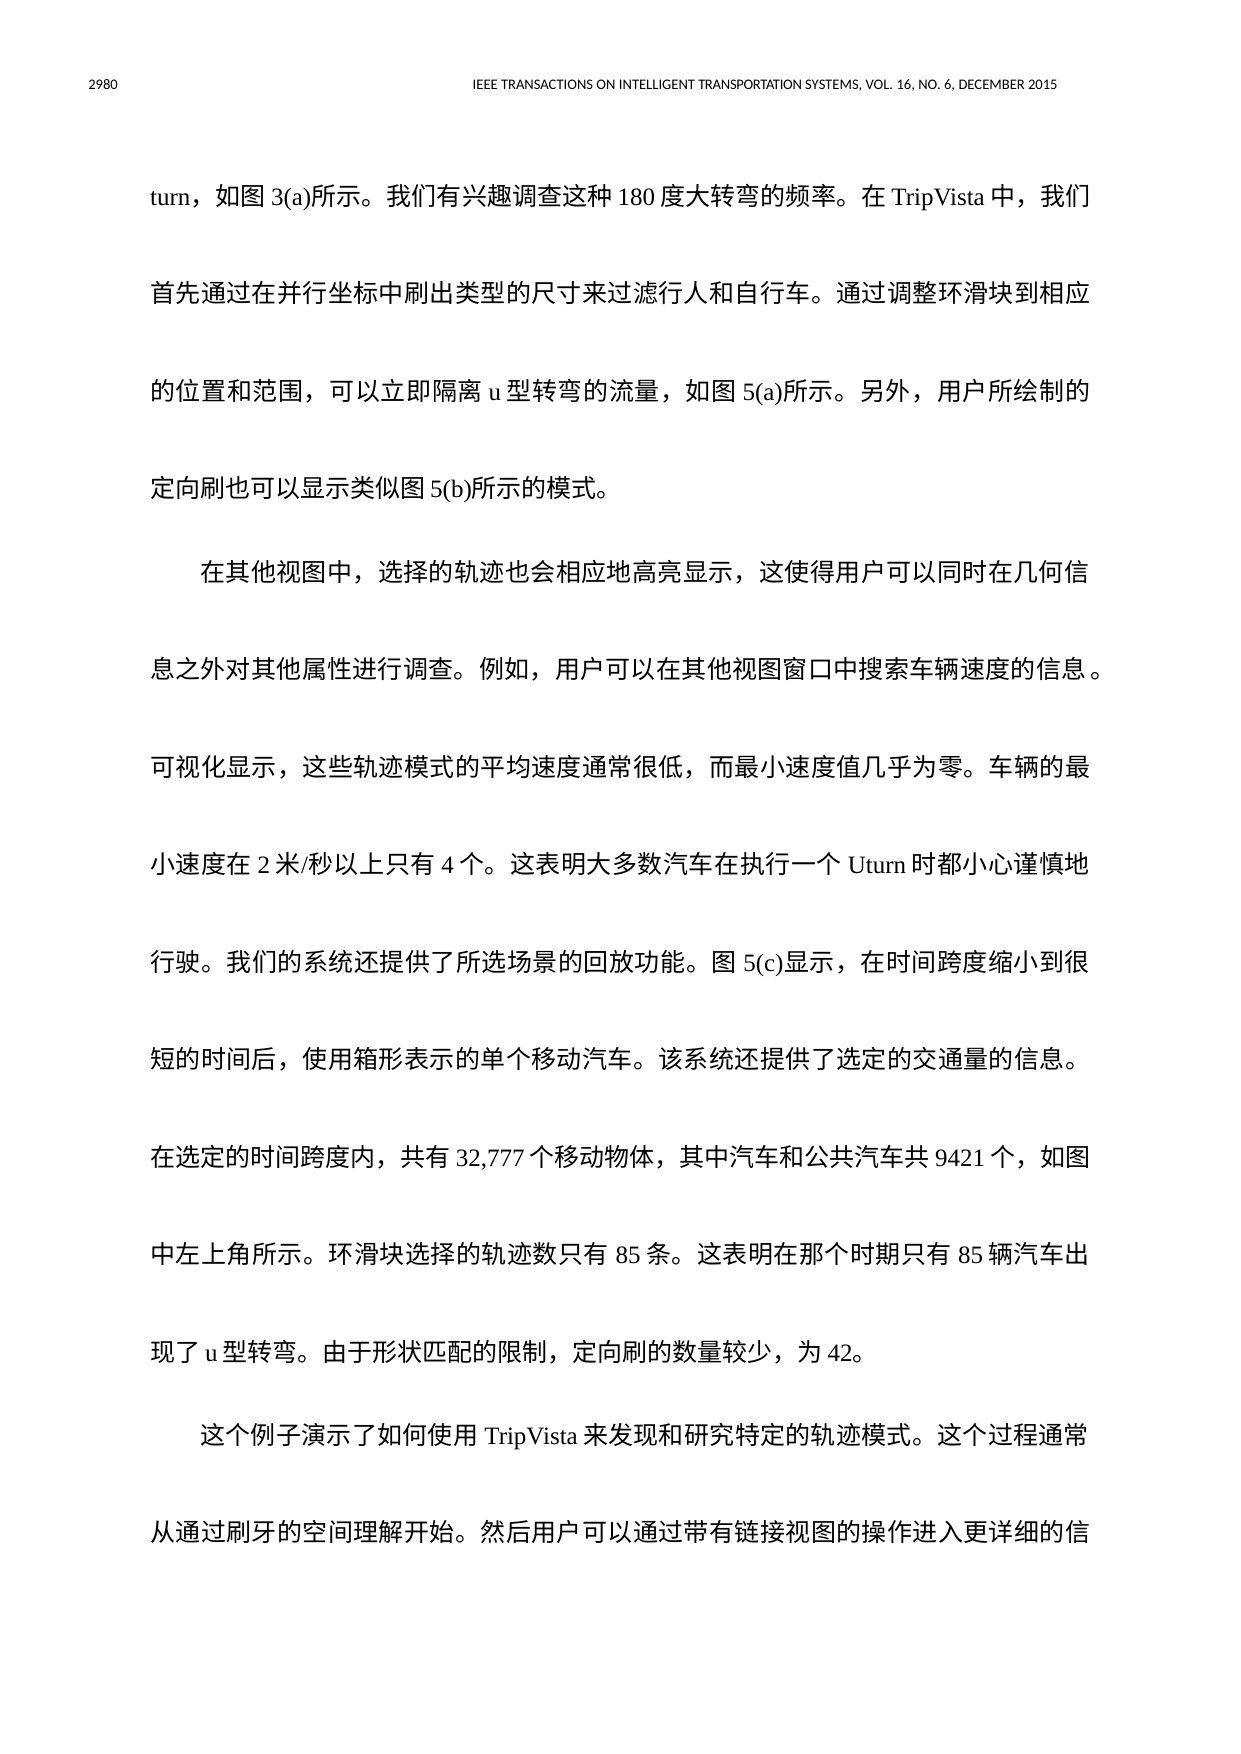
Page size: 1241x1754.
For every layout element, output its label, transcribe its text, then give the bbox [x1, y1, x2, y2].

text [150, 1401, 1090, 1563]
text 在其他视图中，选择的轨迹也会相应地高亮显示，这使得用户可以同时在几何信息之外对其他属性进行调查。例如，用户可以在其他视图窗口中搜索车辆速度的信息。可视化显示，这些轨迹模式的平均速度通常很低，而最小速度值几乎为零。车辆的最小速度在2米/秒以上只有4个。这表明大多数汽车在执行一个Uturn时都小心谨慎地行驶。我们的系统还提供了所选场景的回放功能。图5(c)显示，在时间跨度缩小到很短的时间后，使用箱形表示的单个移动汽车。该系统还提供了选定的交通量的信息。在选定的时间跨度内，共有32,777个移动物体，其中汽车和公共汽车共9421个，如图中左上角所示。环滑块选择的轨迹数只有85条。这表明在那个时期只有85辆汽车出现了u型转弯。由于形状匹配的限制，定向刷的数量较少，为42。 [150, 538, 1090, 1383]
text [150, 162, 1090, 519]
